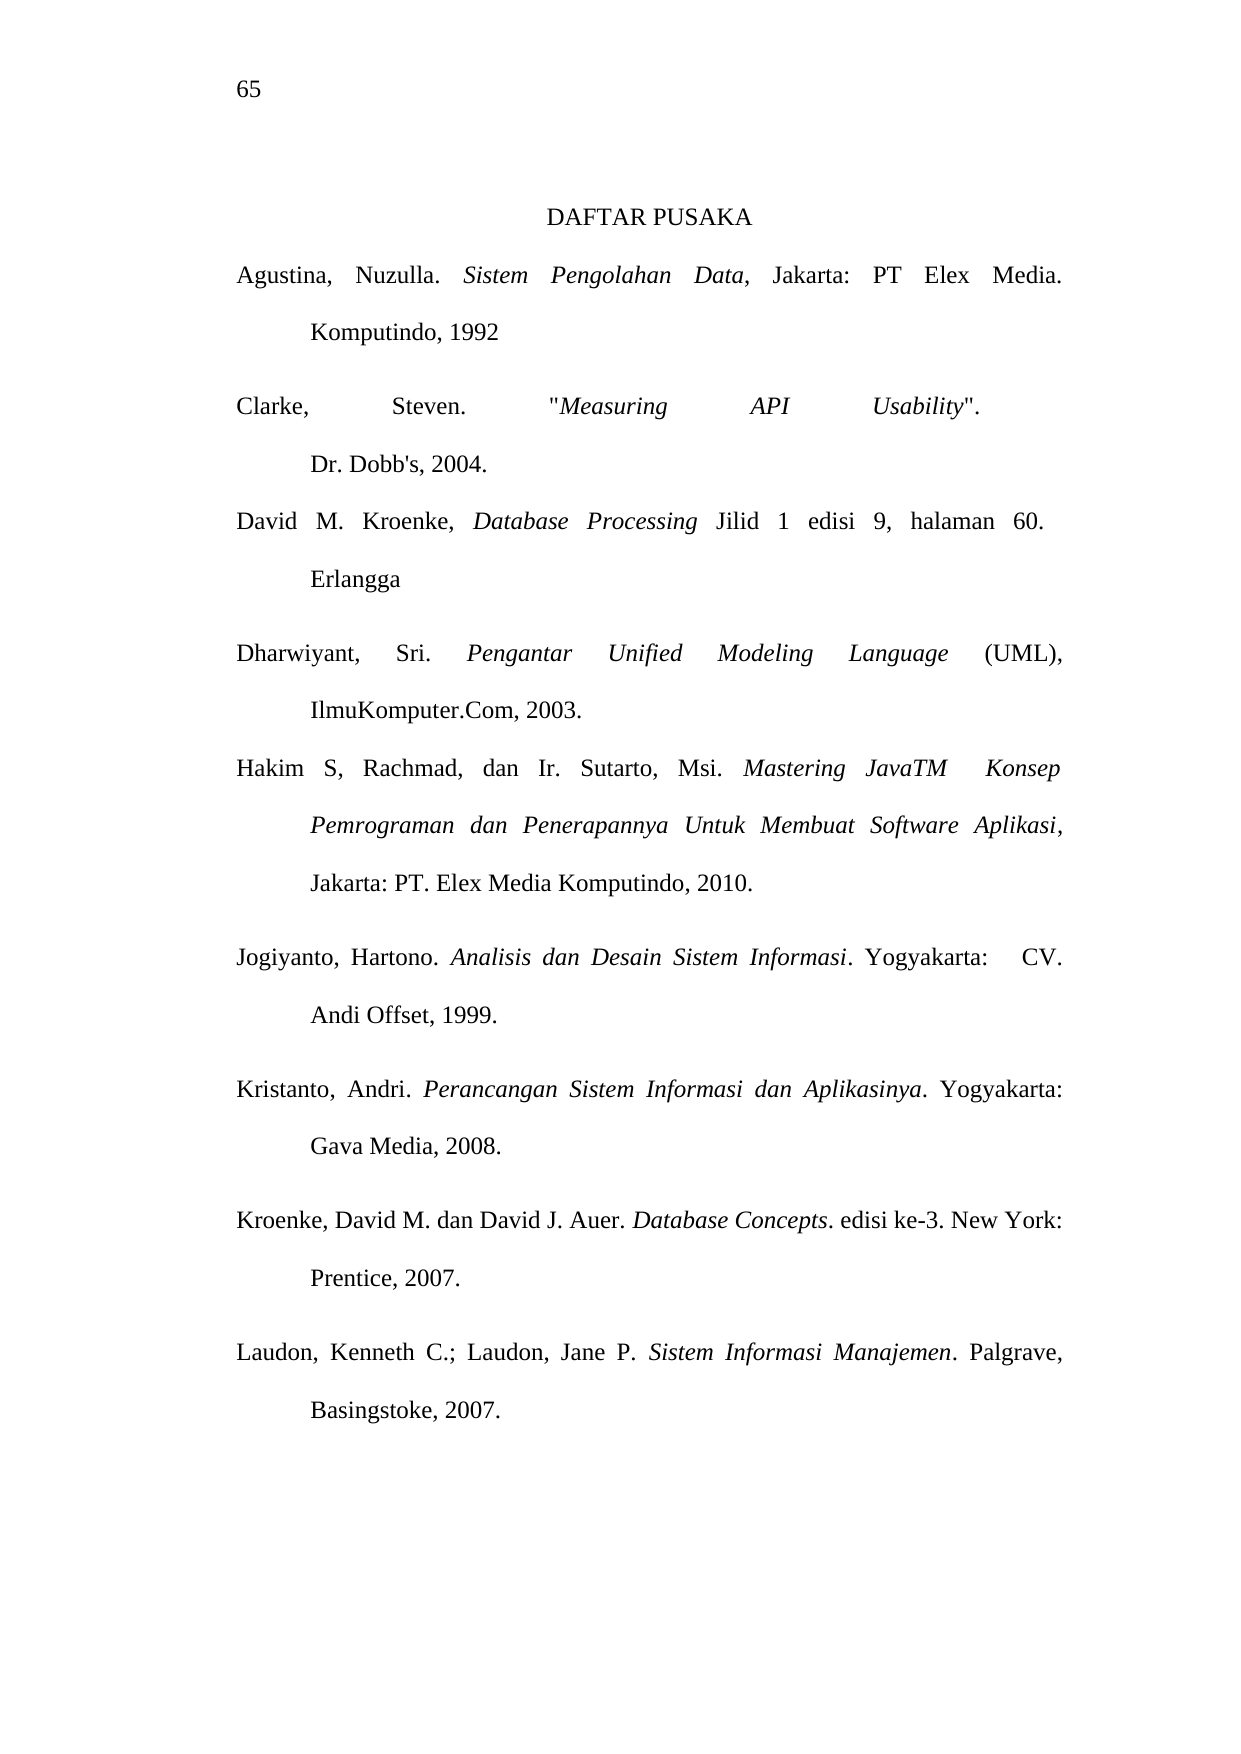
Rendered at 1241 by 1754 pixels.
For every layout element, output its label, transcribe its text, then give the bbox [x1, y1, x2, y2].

text Agustina, Nuzulla. Sistem Pengolahan Data, Jakarta: PT Elex Media. Komputindo, 1992 [236, 260, 1063, 346]
text Laudon, Kenneth C.; Laudon, Jane P. Sistem Informasi Manajemen. Palgrave, Basingstoke, 2007. [236, 1337, 1063, 1423]
text Hakim S, Rachmad, dan Ir. Sutarto, Msi. Mastering JavaTM Konsep Pemrograman dan Penerapannya Untuk Membuat Software Aplikasi, Jakarta: PT. Elex Media Komputindo, 2010. [236, 753, 1063, 897]
text David M. Kroenke, Database Processing Jilid 1 edisi 9, halaman 60. Erlangga [236, 506, 1063, 593]
text Dharwiyant, Sri. Pengantar Unified Modeling Language (UML), IlmuKomputer.Com, 2003. [236, 638, 1063, 724]
text Jogiyanto, Hartono. Analisis dan Desain Sistem Informasi. Yogyakarta: CV. Andi Offset, 1999. [236, 942, 1063, 1028]
subtitle DAFTAR PUSAKA [236, 202, 1063, 231]
text Kristanto, Andri. Perancangan Sistem Informasi dan Aplikasinya. Yogyakarta: Gava Media, 2008. [236, 1074, 1063, 1160]
text Clarke, Steven. "Measuring API Usability". Dr. Dobb's, 2004. [236, 391, 1063, 478]
text Kroenke, David M. dan David J. Auer. Database Concepts. edisi ke-3. New York: Prentice, 2007. [236, 1206, 1063, 1292]
